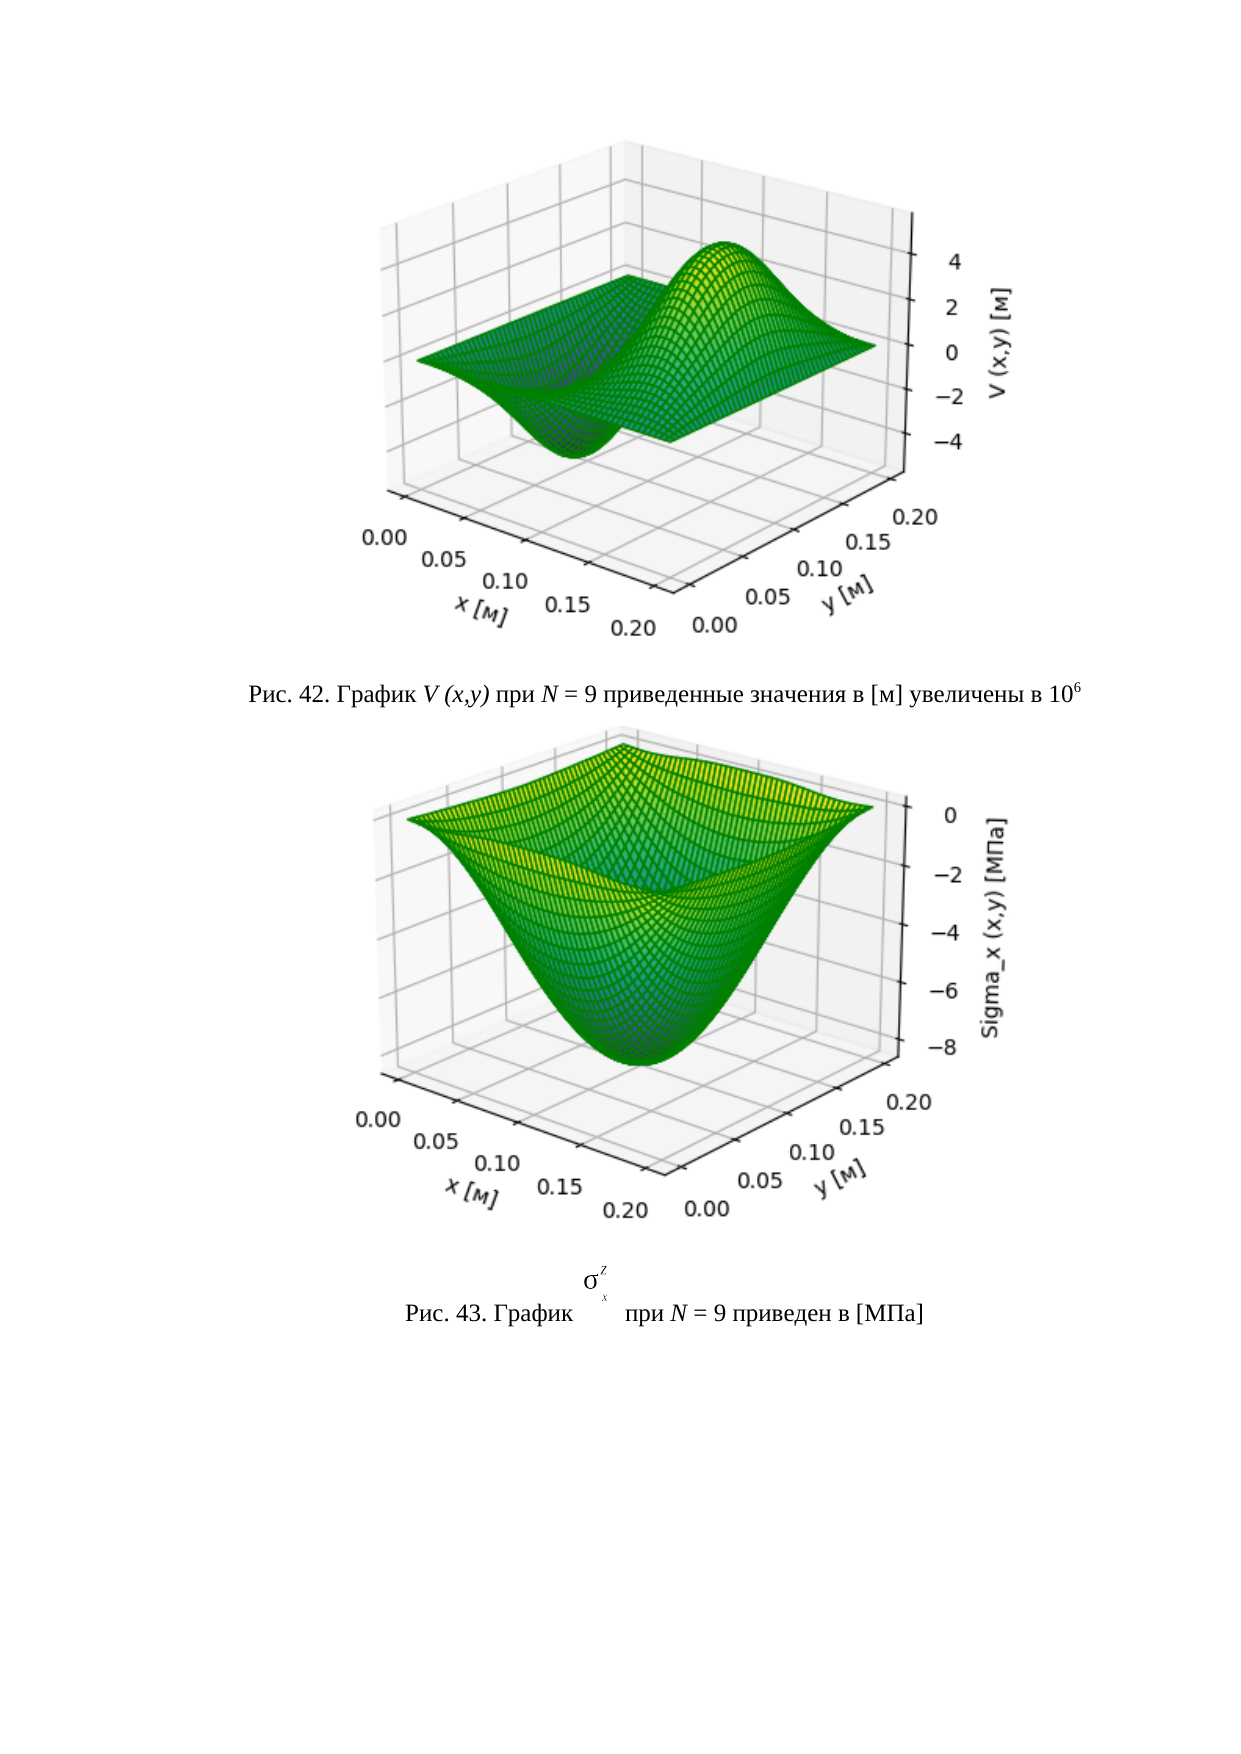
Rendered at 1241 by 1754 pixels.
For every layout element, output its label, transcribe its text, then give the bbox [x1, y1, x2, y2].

text Рис. 43. График при N = 9 приведен в [МПа] [177, 1255, 1152, 1327]
picture [302, 726, 1027, 1237]
text Рис. 42. График V (x,y) при N = 9 приведенные значения в [м] увеличены в 106 [177, 679, 1152, 708]
picture [310, 118, 1019, 661]
